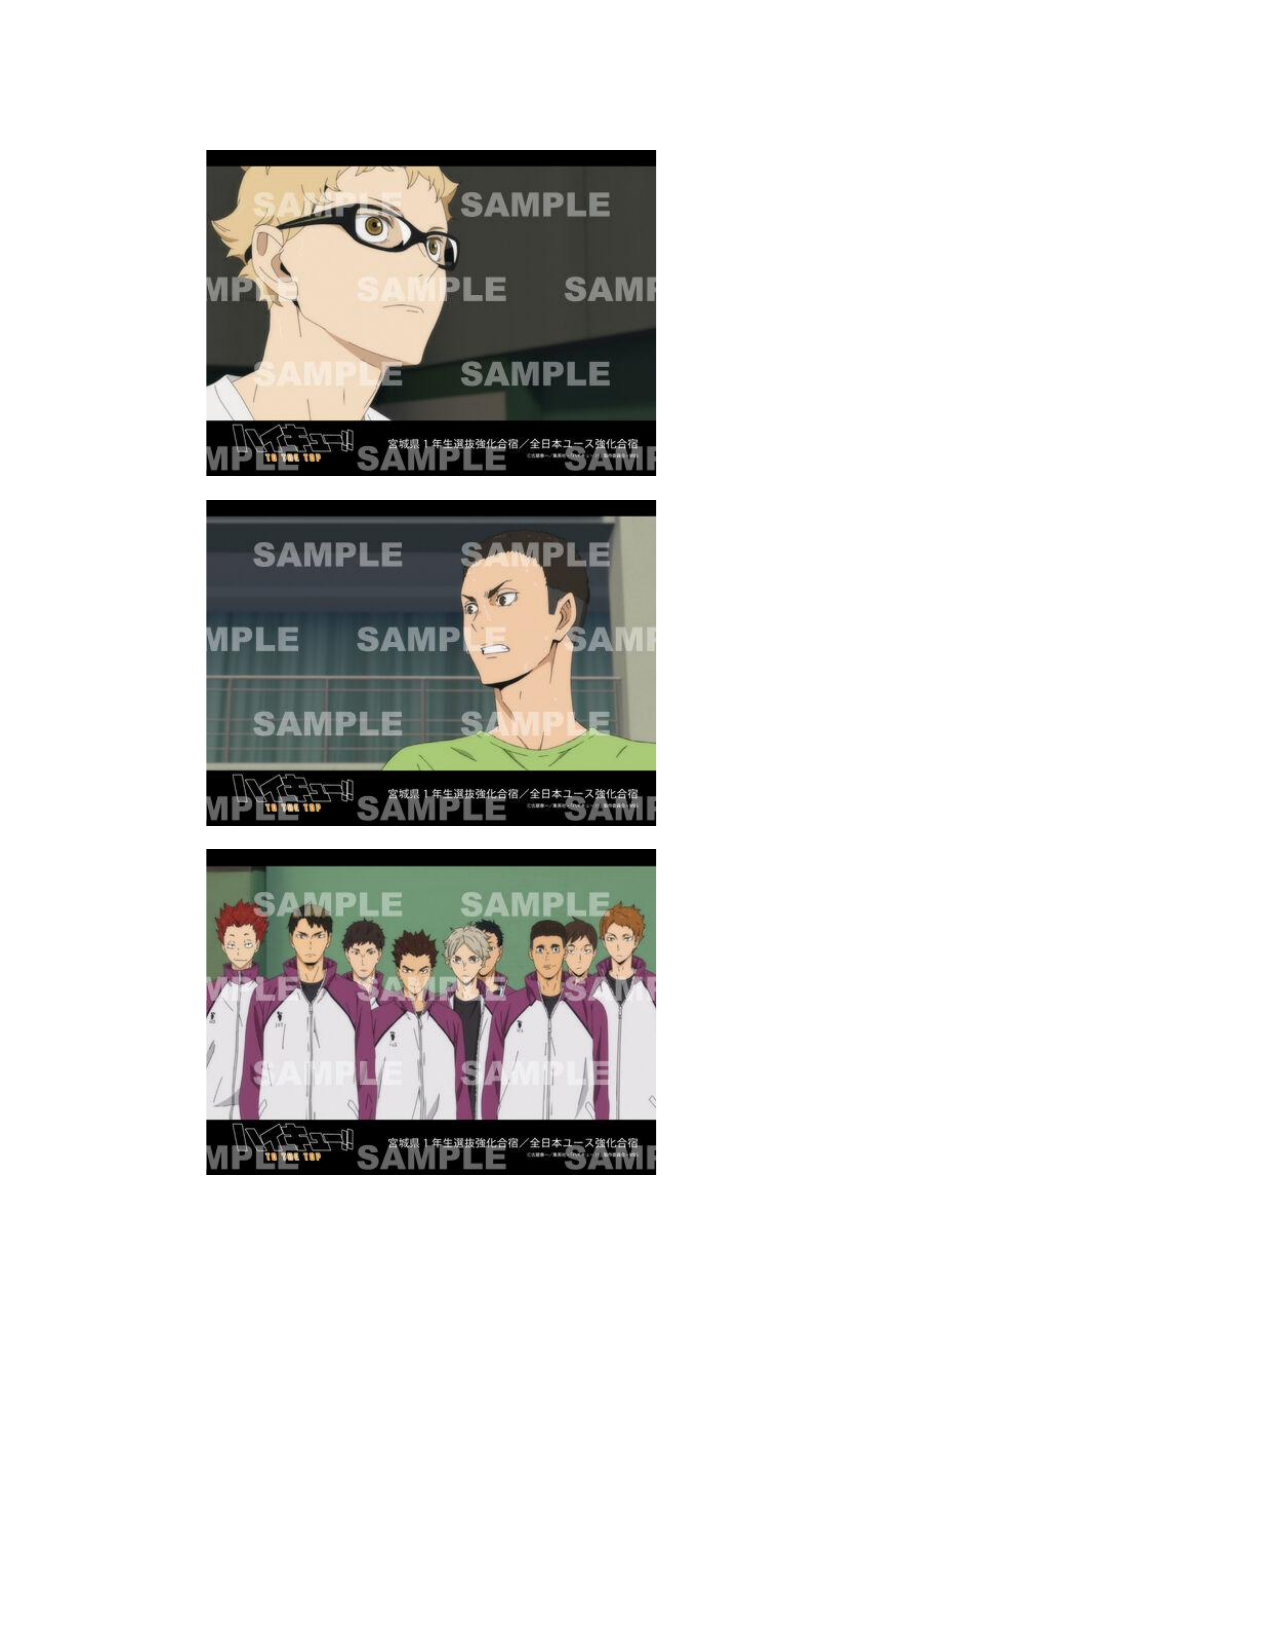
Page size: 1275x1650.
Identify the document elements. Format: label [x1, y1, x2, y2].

picture [206, 500, 657, 826]
picture [206, 150, 657, 476]
picture [206, 849, 657, 1175]
